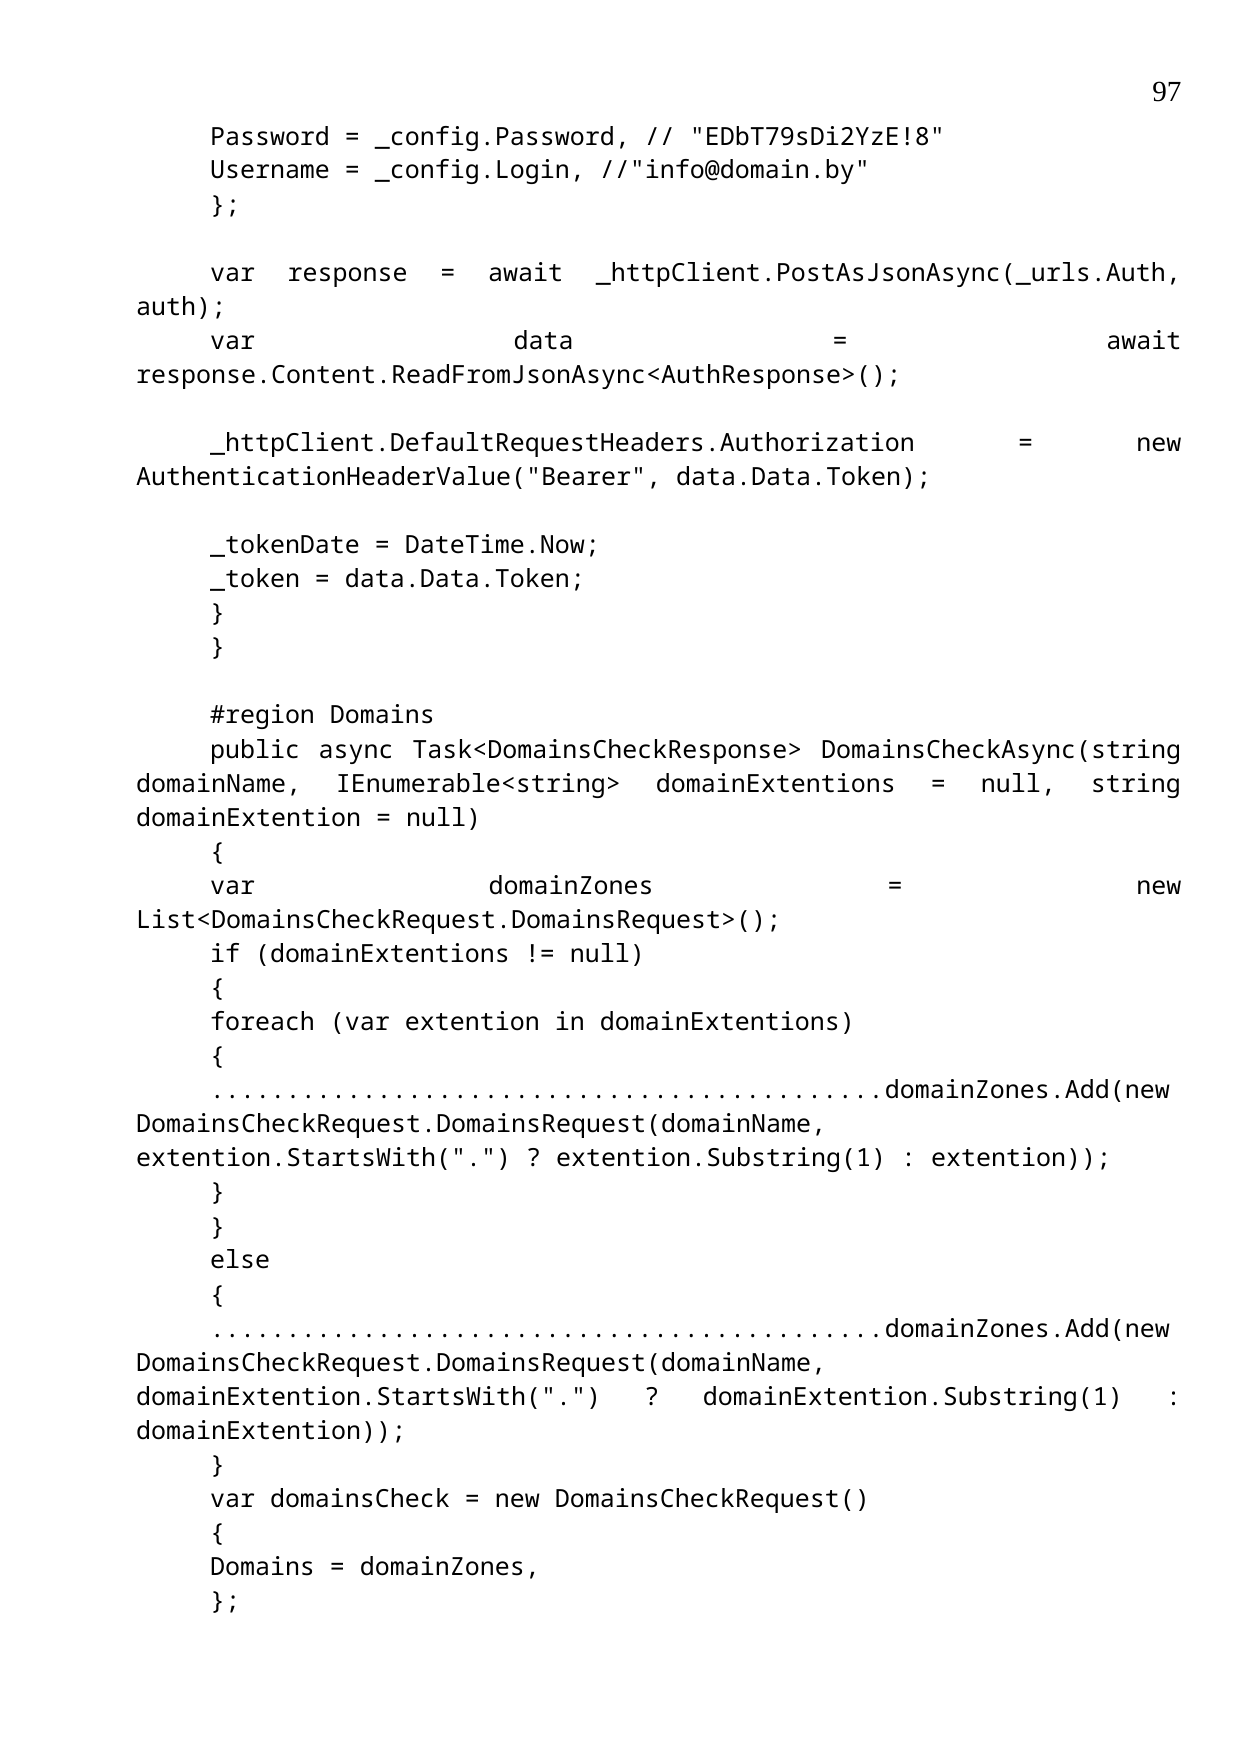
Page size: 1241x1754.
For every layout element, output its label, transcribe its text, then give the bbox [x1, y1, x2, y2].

text var domainsCheck = new DomainsCheckRequest() [136, 1481, 1181, 1515]
text domainZones.Add(new DomainsCheckRequest.DomainsRequest(domainName, extention.StartsWith(".") ? extention.Substring(1) : extention)); [136, 1072, 1181, 1174]
text { [136, 970, 1181, 1004]
text { [136, 1038, 1181, 1072]
text public async Task<DomainsCheckResponse> DomainsCheckAsync(string domainName, IEnumerable<string> domainExtentions = null, string domainExtention = null) [136, 731, 1181, 833]
text { [136, 1276, 1181, 1310]
text var data = await response.Content.ReadFromJsonAsync<AuthResponse>(); [136, 322, 1181, 391]
text } [136, 595, 1181, 629]
text { [136, 833, 1181, 867]
text } [136, 1447, 1181, 1481]
text _httpClient.DefaultRequestHeaders.Authorization = new AuthenticationHeaderValue("Bearer", data.Data.Token); [136, 425, 1181, 493]
text } [136, 1174, 1181, 1208]
text #region Domains [136, 697, 1181, 731]
text if (domainExtentions != null) [136, 936, 1181, 970]
text }; [136, 1583, 1181, 1617]
text var response = await _httpClient.PostAsJsonAsync(_urls.Auth, auth); [136, 254, 1181, 322]
text Password = _config.Password, // "EDbT79sDi2YzE!8" [136, 118, 1181, 152]
text _tokenDate = DateTime.Now; [136, 527, 1181, 561]
text Domains = domainZones, [136, 1549, 1181, 1583]
text } [136, 1208, 1181, 1242]
text }; [136, 186, 1181, 220]
text domainZones.Add(new DomainsCheckRequest.DomainsRequest(domainName, domainExtention.StartsWith(".") ? domainExtention.Substring(1) : domainExtention)); [136, 1310, 1181, 1447]
text else [136, 1242, 1181, 1276]
text } [136, 629, 1181, 663]
text _token = data.Data.Token; [136, 561, 1181, 595]
text Username = _config.Login, //"info@domain.by" [136, 152, 1181, 186]
text { [136, 1515, 1181, 1549]
text foreach (var extention in domainExtentions) [136, 1004, 1181, 1038]
text var domainZones = new List<DomainsCheckRequest.DomainsRequest>(); [136, 867, 1181, 936]
